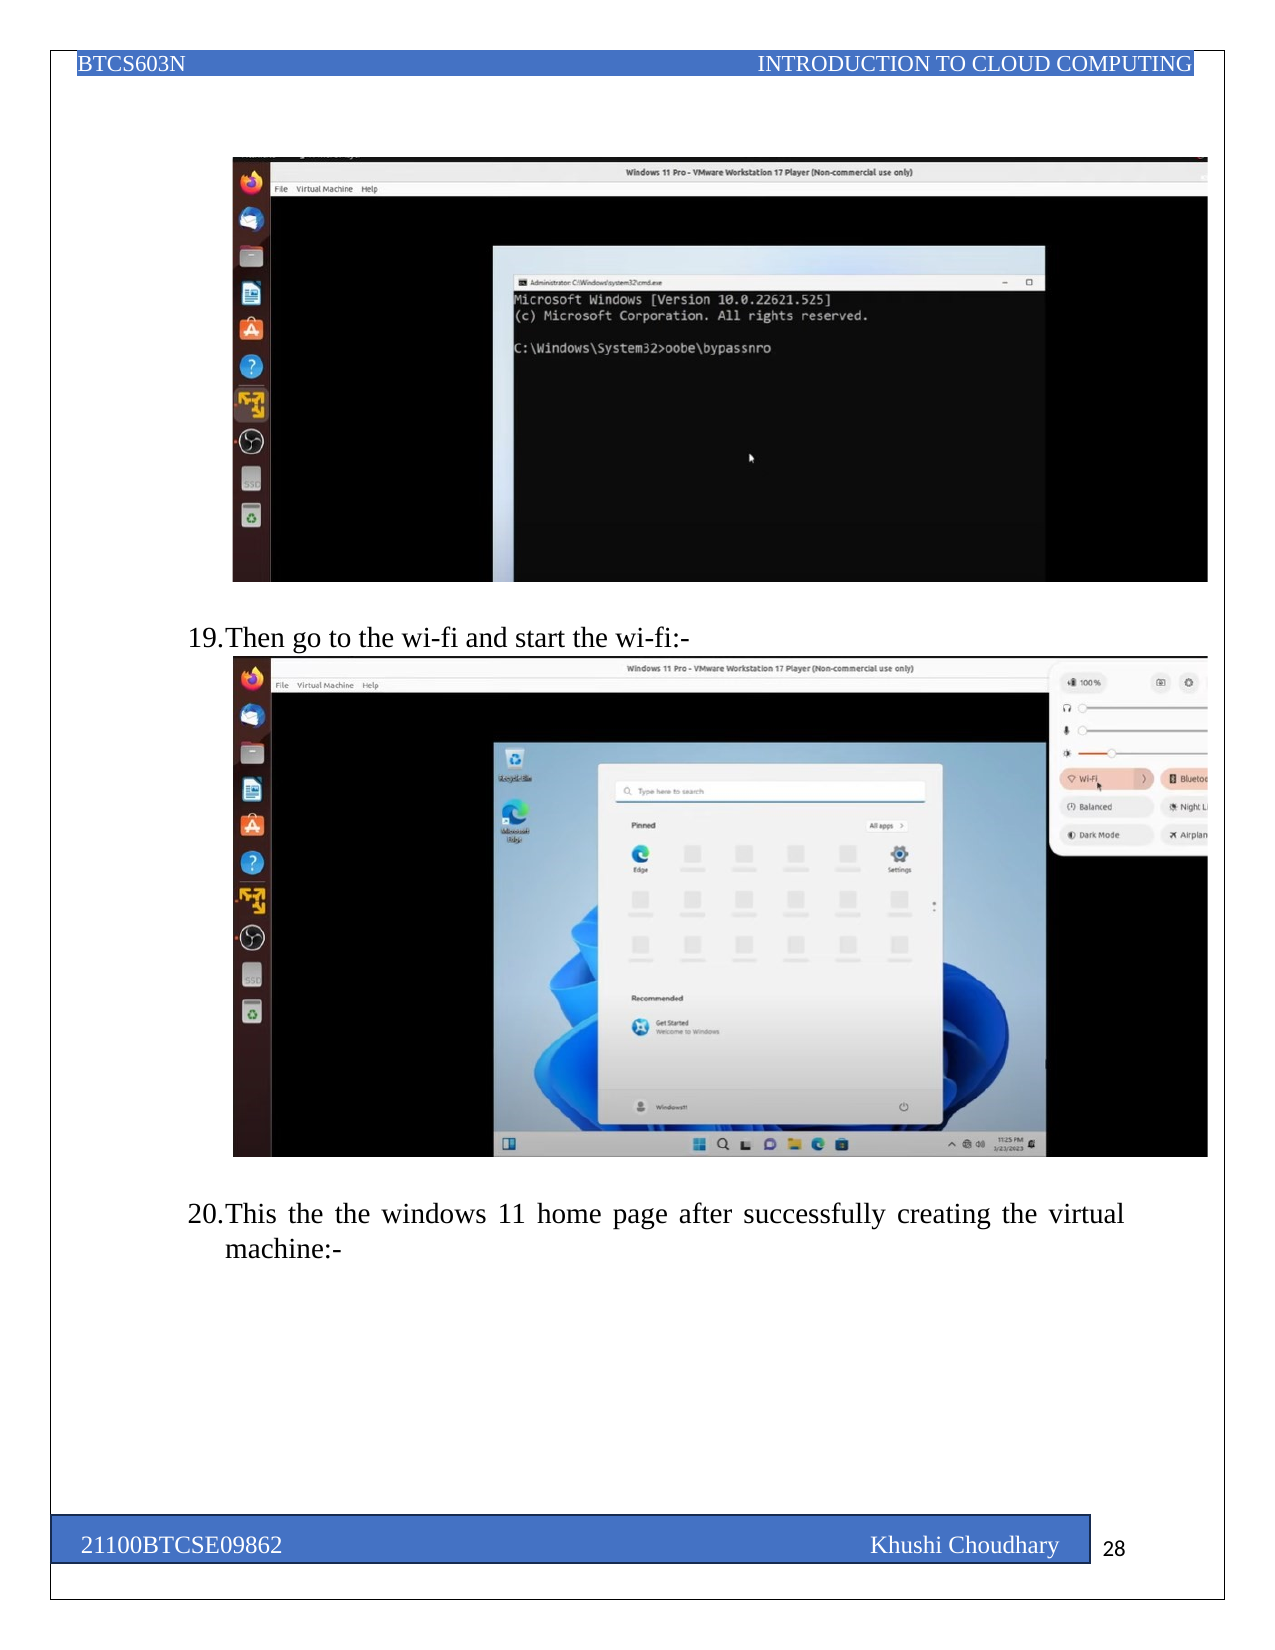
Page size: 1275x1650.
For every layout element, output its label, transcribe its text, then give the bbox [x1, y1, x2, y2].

list This the the windows 11 home page after successfully creating the virtual machine:- [187, 1196, 1126, 1265]
picture [232, 656, 1208, 1157]
list Then go to the wi-fi and start the wi-fi:- [187, 620, 1126, 654]
picture [232, 157, 1208, 582]
